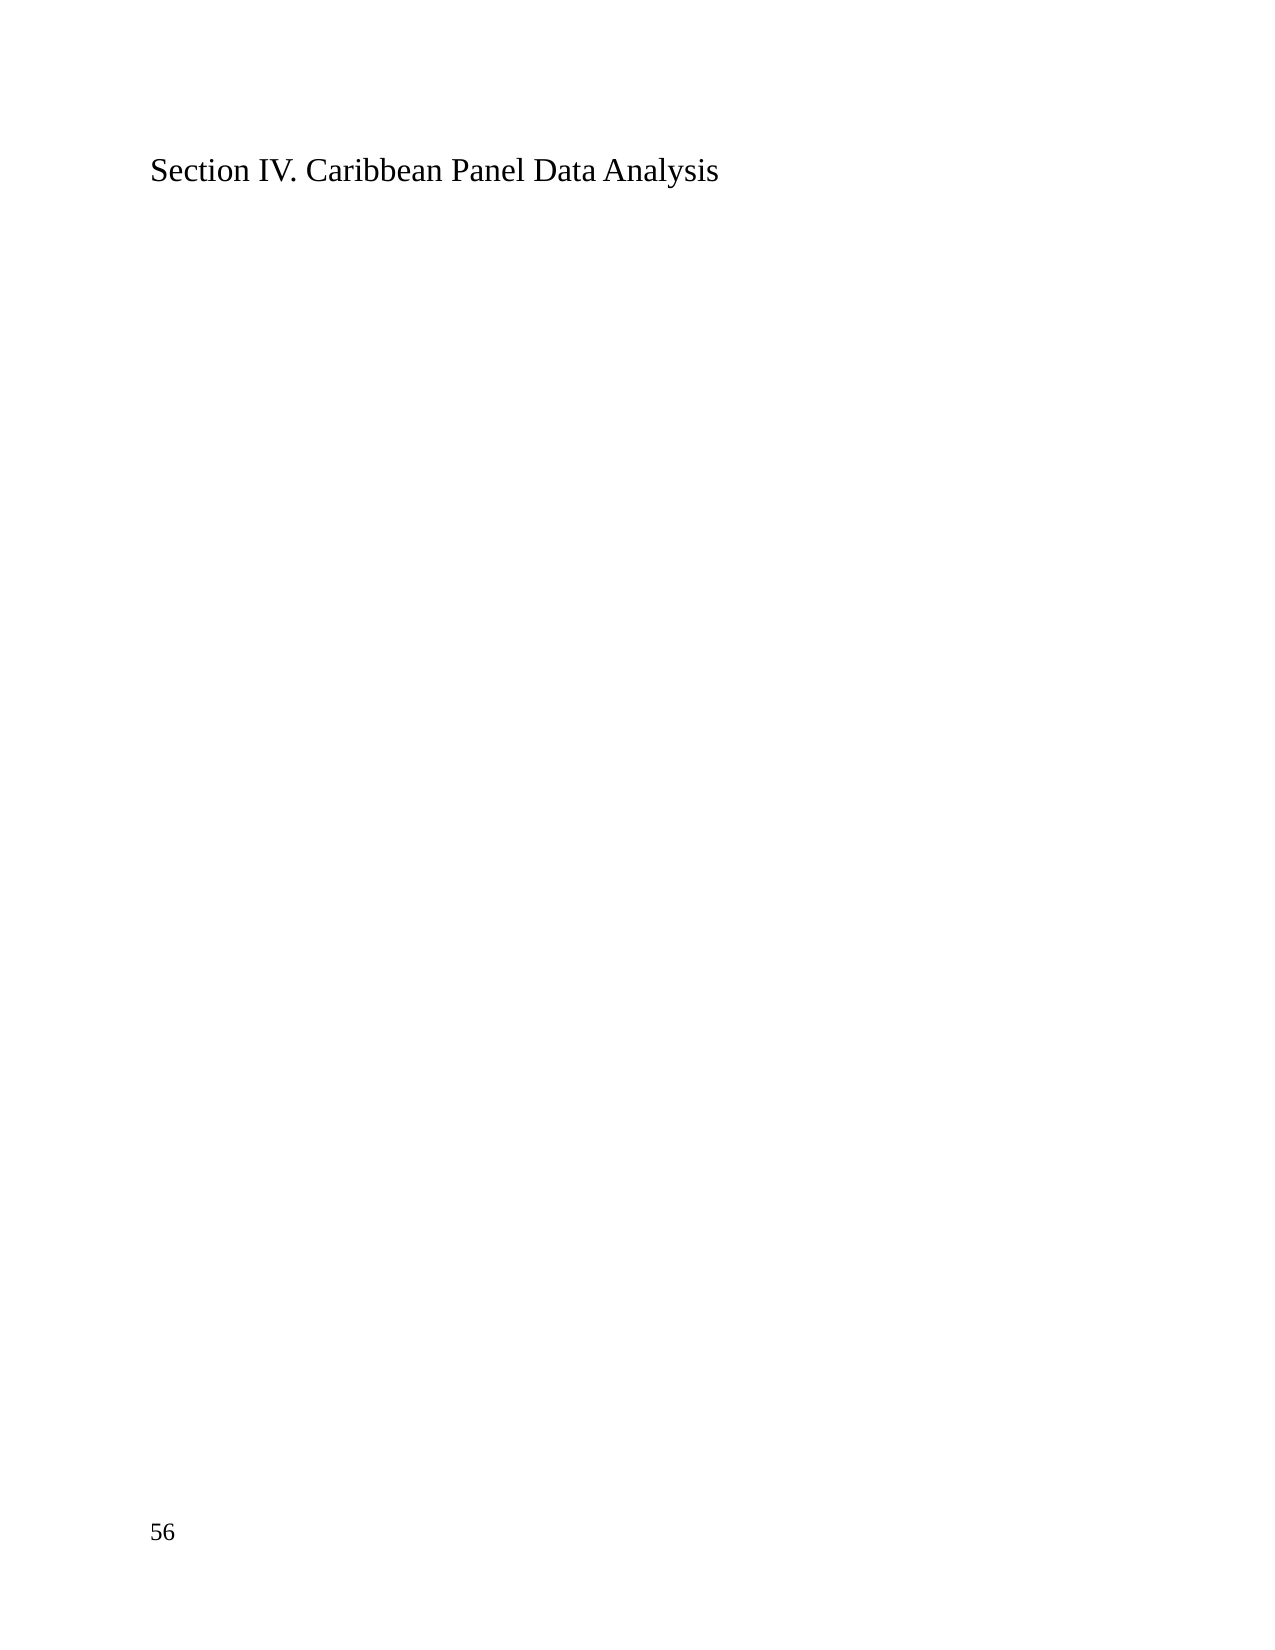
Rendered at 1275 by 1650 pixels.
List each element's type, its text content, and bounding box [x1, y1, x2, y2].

subtitle Section IV. Caribbean Panel Data Analysis [150, 150, 1125, 188]
